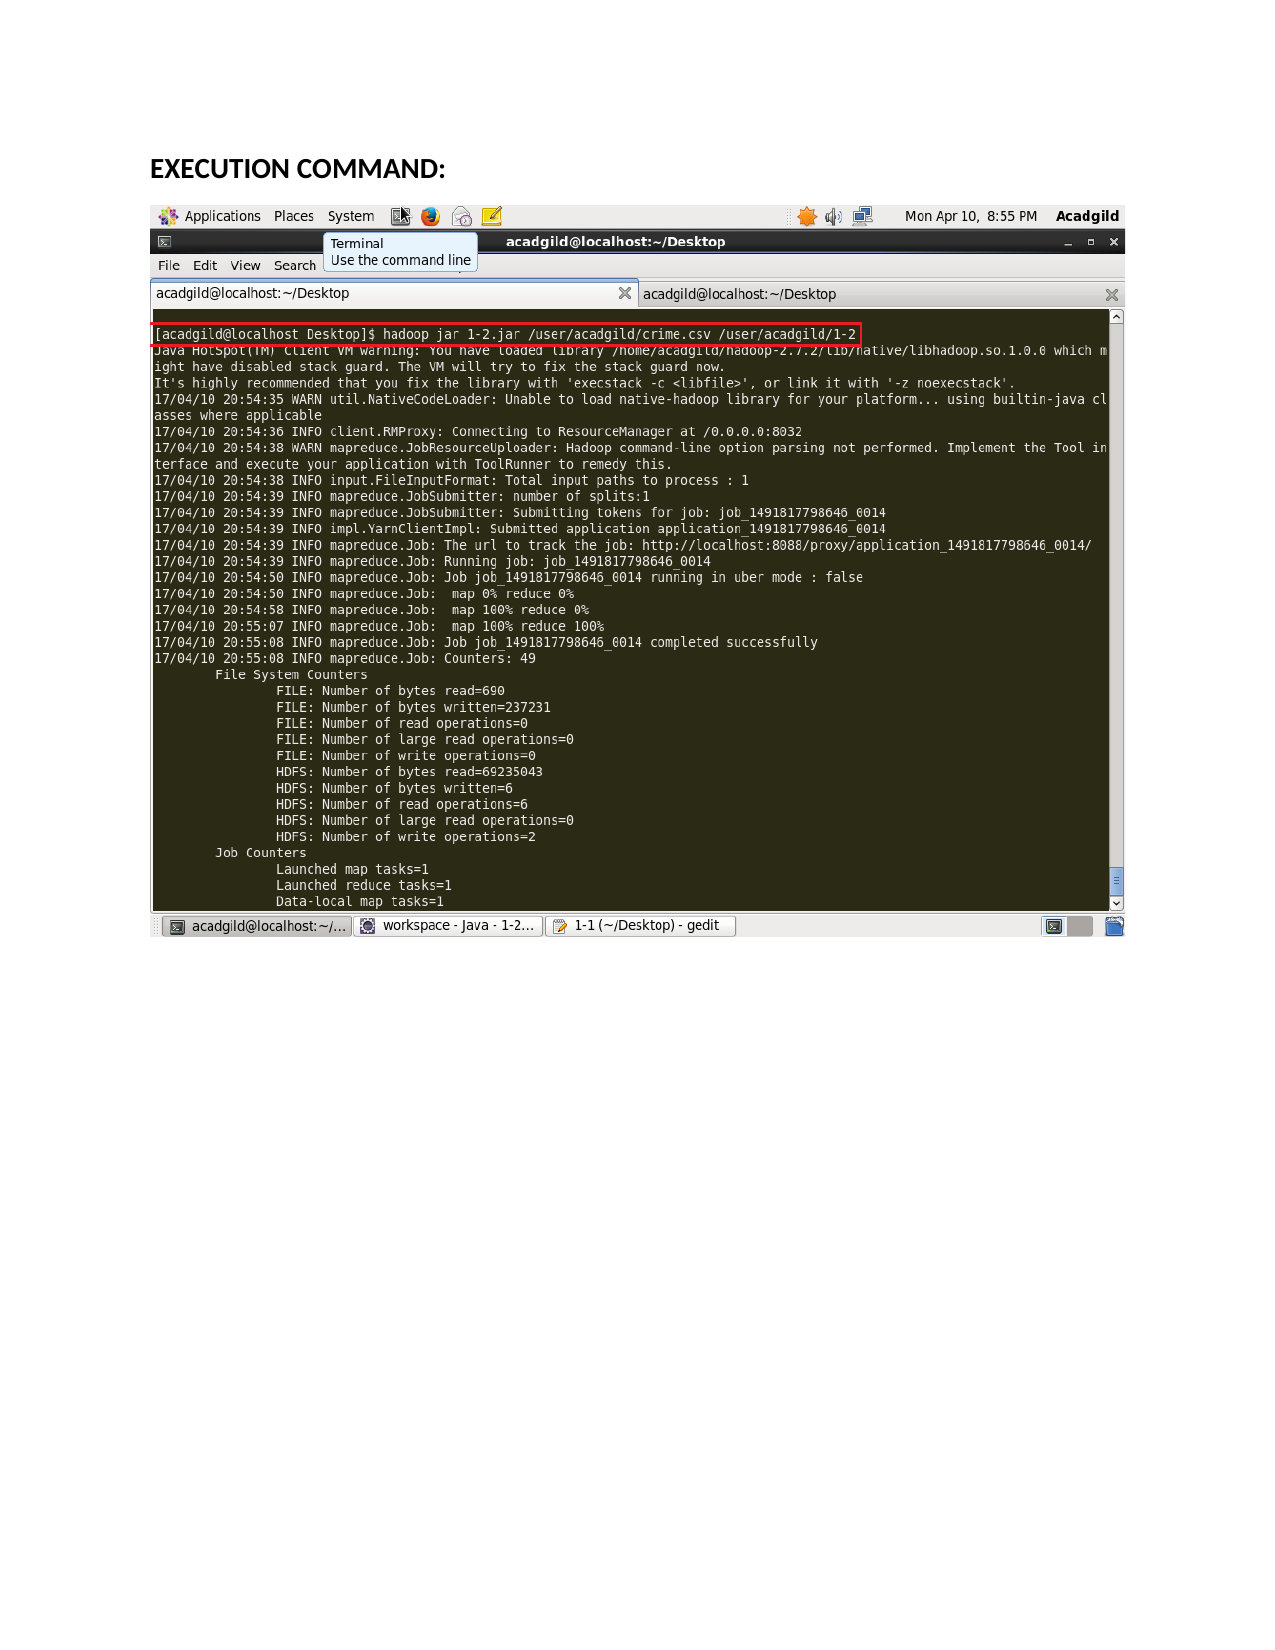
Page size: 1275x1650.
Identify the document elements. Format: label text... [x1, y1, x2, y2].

text EXECUTION COMMAND: [150, 150, 1125, 186]
picture [150, 205, 1125, 937]
